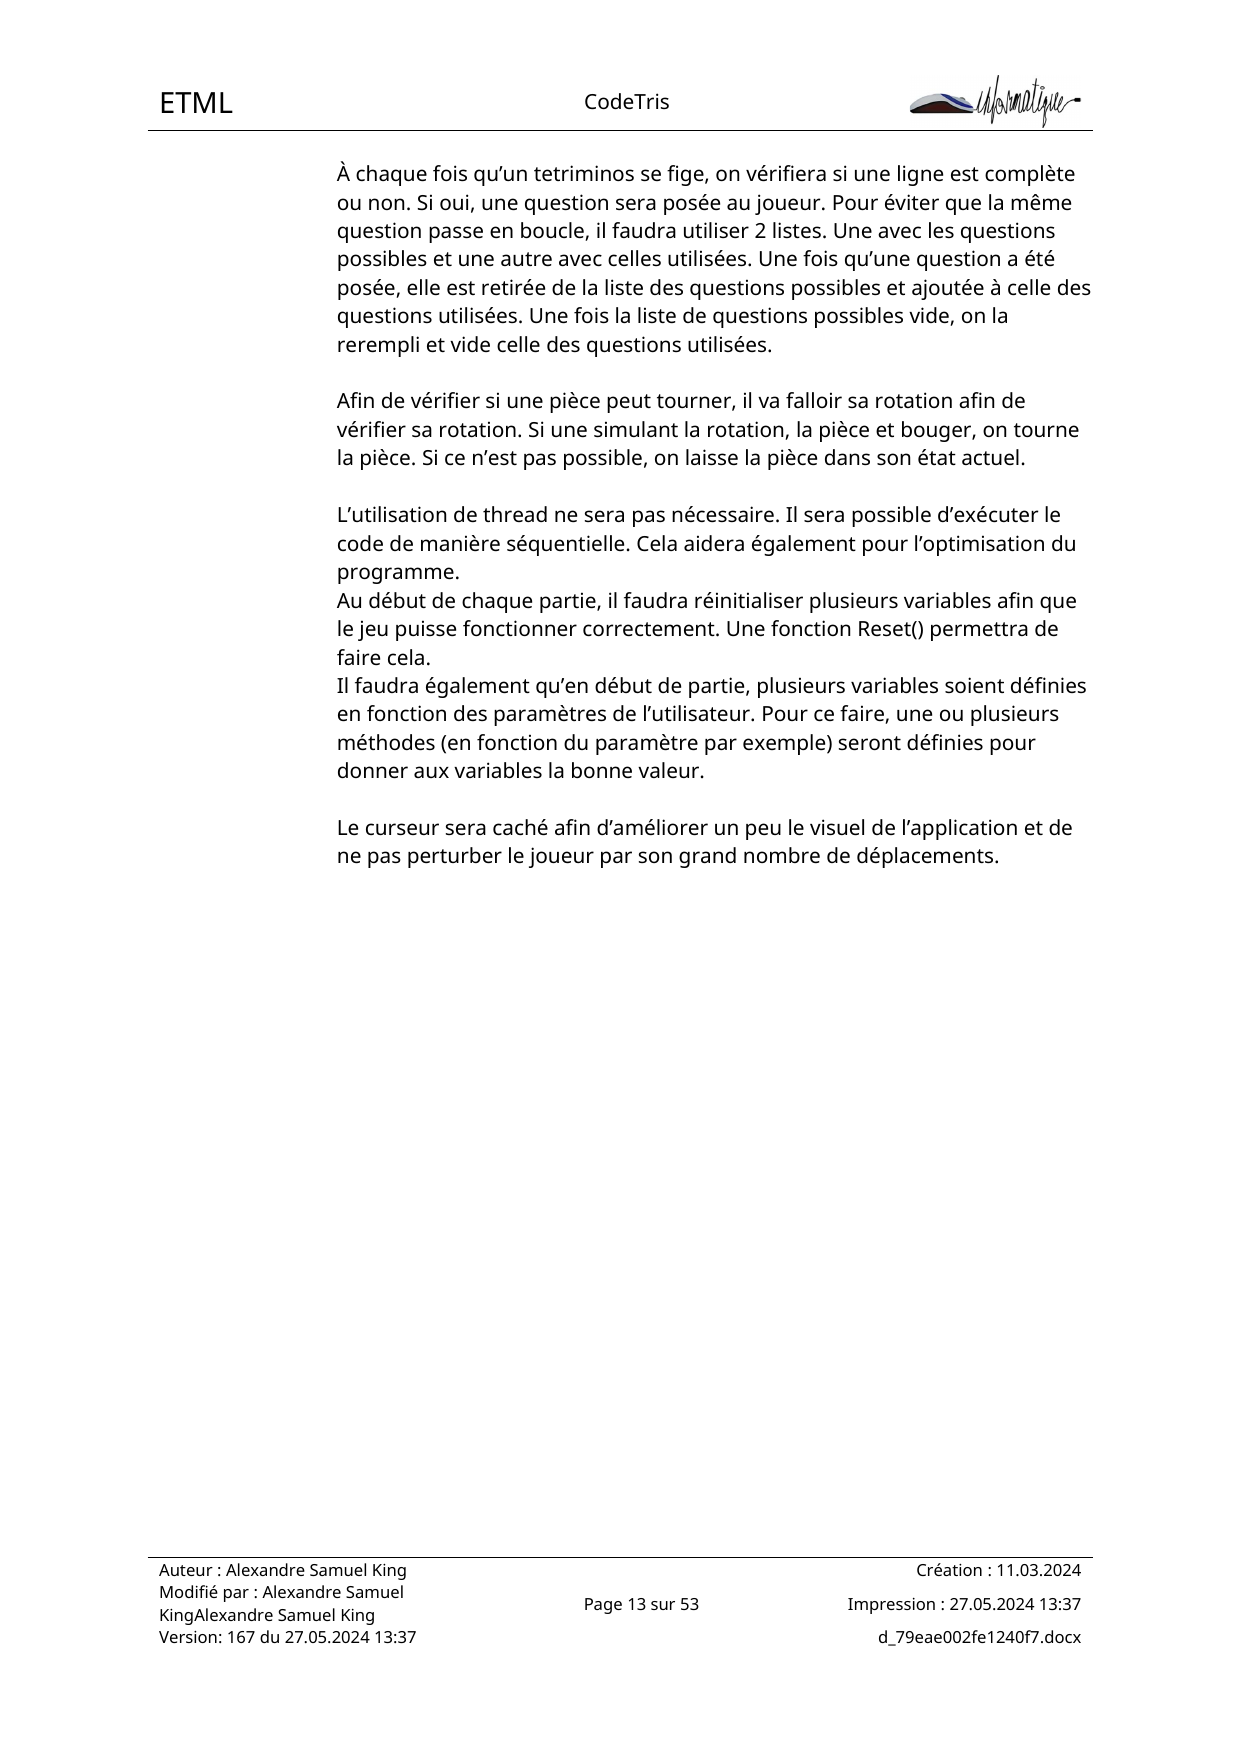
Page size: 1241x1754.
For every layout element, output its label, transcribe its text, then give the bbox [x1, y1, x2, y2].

text L’utilisation de thread ne sera pas nécessaire. Il sera possible d’exécuter le code de manière séquentielle. Cela aidera également pour l’optimisation du programme. [337, 500, 1092, 586]
picture [909, 75, 1082, 128]
text À chaque fois qu’un tetriminos se fige, on vérifiera si une ligne est complète ou non. Si oui, une question sera posée au joueur. Pour éviter que la même question passe en boucle, il faudra utiliser 2 listes. Une avec les questions possibles et une autre avec celles utilisées. Une fois qu’une question a été posée, elle est retirée de la liste des questions possibles et ajoutée à celle des questions utilisées. Une fois la liste de questions possibles vide, on la rerempli et vide celle des questions utilisées. [337, 159, 1092, 358]
text Au début de chaque partie, il faudra réinitialiser plusieurs variables afin que le jeu puisse fonctionner correctement. Une fonction Reset() permettra de faire cela. [337, 586, 1092, 671]
text Le curseur sera caché afin d’améliorer un peu le visuel de l’application et de ne pas perturber le joueur par son grand nombre de déplacements. [337, 813, 1092, 870]
text Afin de vérifier si une pièce peut tourner, il va falloir sa rotation afin de vérifier sa rotation. Si une simulant la rotation, la pièce et bouger, on tourne la pièce. Si ce n’est pas possible, on laisse la pièce dans son état actuel. [337, 387, 1092, 472]
text Il faudra également qu’en début de partie, plusieurs variables soient définies en fonction des paramètres de l’utilisateur. Pour ce faire, une ou plusieurs méthodes (en fonction du paramètre par exemple) seront définies pour donner aux variables la bonne valeur. [337, 671, 1092, 785]
